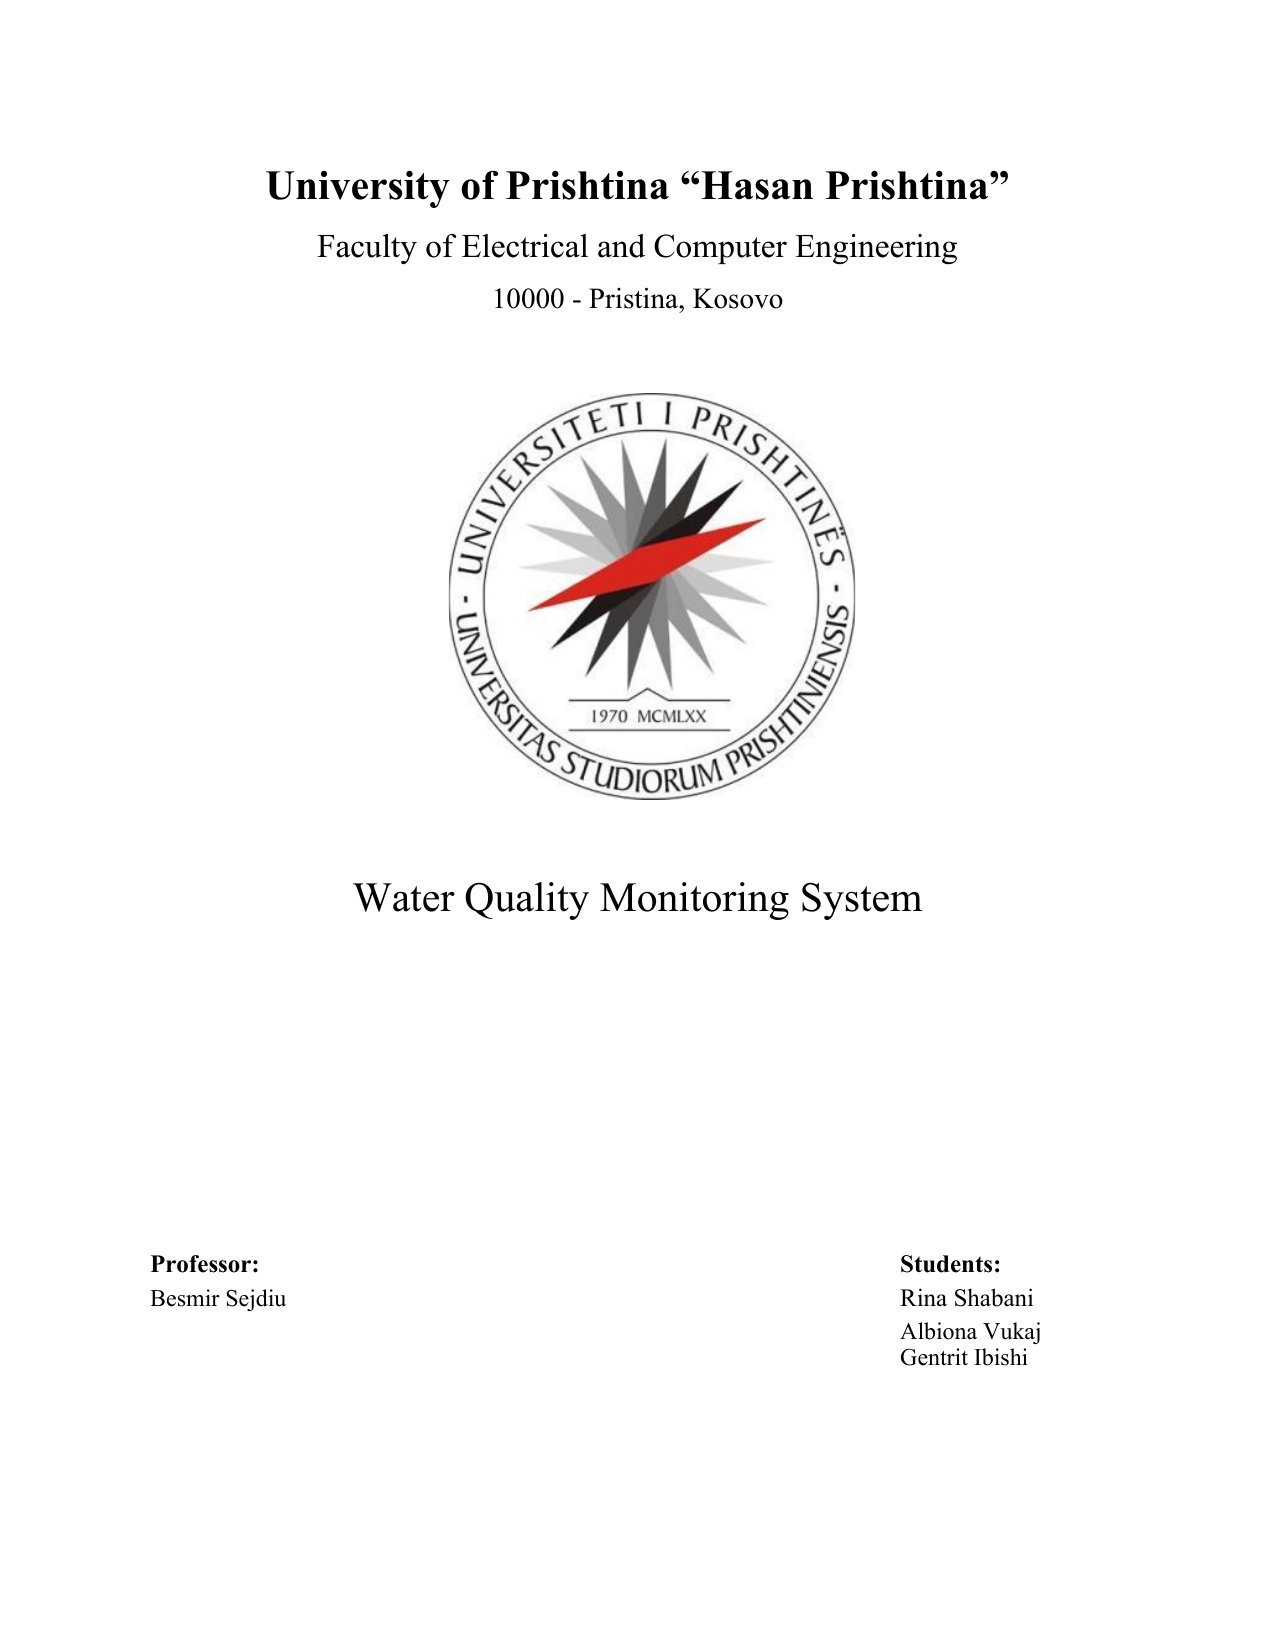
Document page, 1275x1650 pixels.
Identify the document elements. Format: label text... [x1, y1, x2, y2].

text Faculty of Electrical and Computer Engineering [150, 228, 1125, 265]
text Gentrit Ibishi [150, 1344, 1125, 1371]
picture [448, 393, 856, 800]
text University of Prishtina “Hasan Prishtina” [150, 162, 1125, 209]
text Albiona Vukaj [150, 1318, 1125, 1344]
text Professor: Students: [150, 1250, 1125, 1278]
text 10000 - Pristina, Kosovo [150, 283, 1125, 315]
text Water Quality Monitoring System [150, 874, 1125, 921]
text Besmir Sejdiu Rina Shabani [150, 1284, 1125, 1312]
